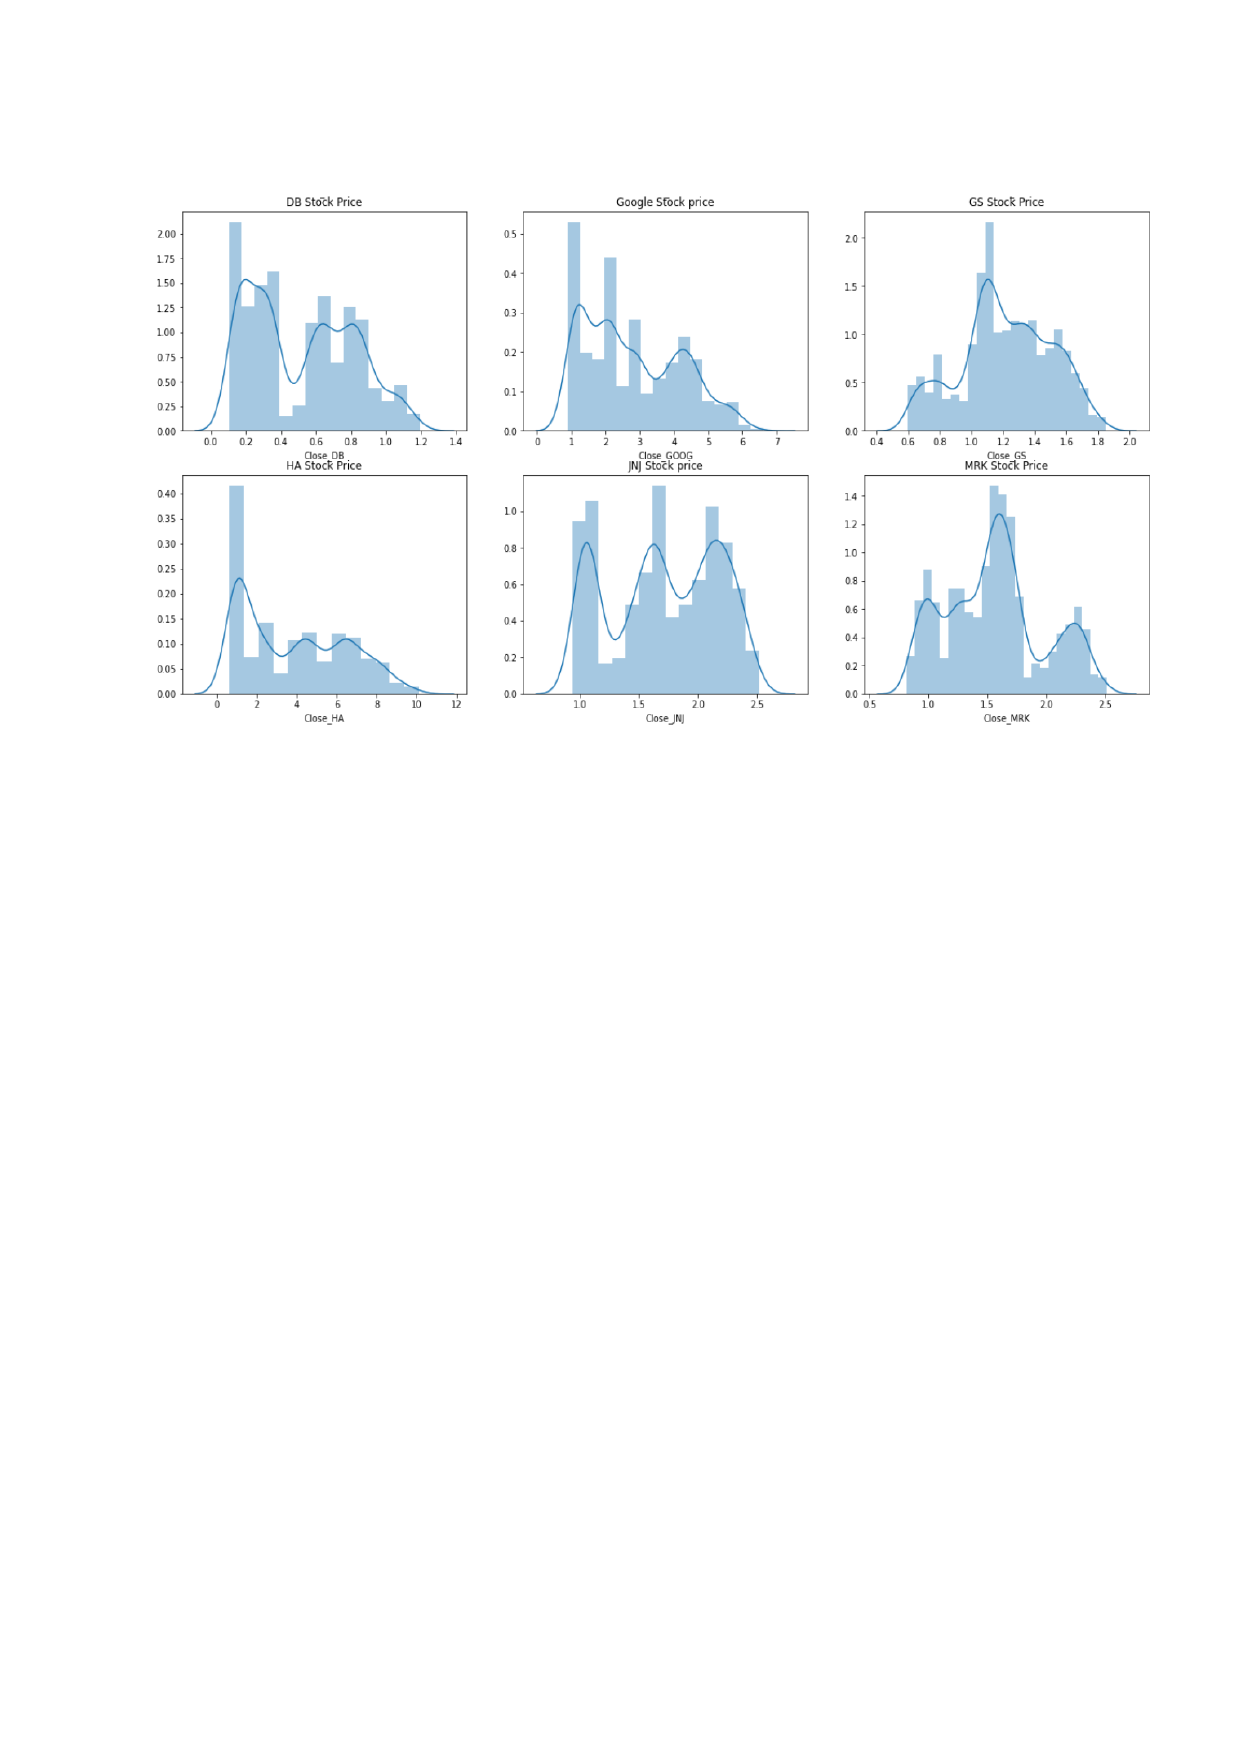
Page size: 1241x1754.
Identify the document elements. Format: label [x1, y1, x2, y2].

picture [150, 196, 1163, 735]
